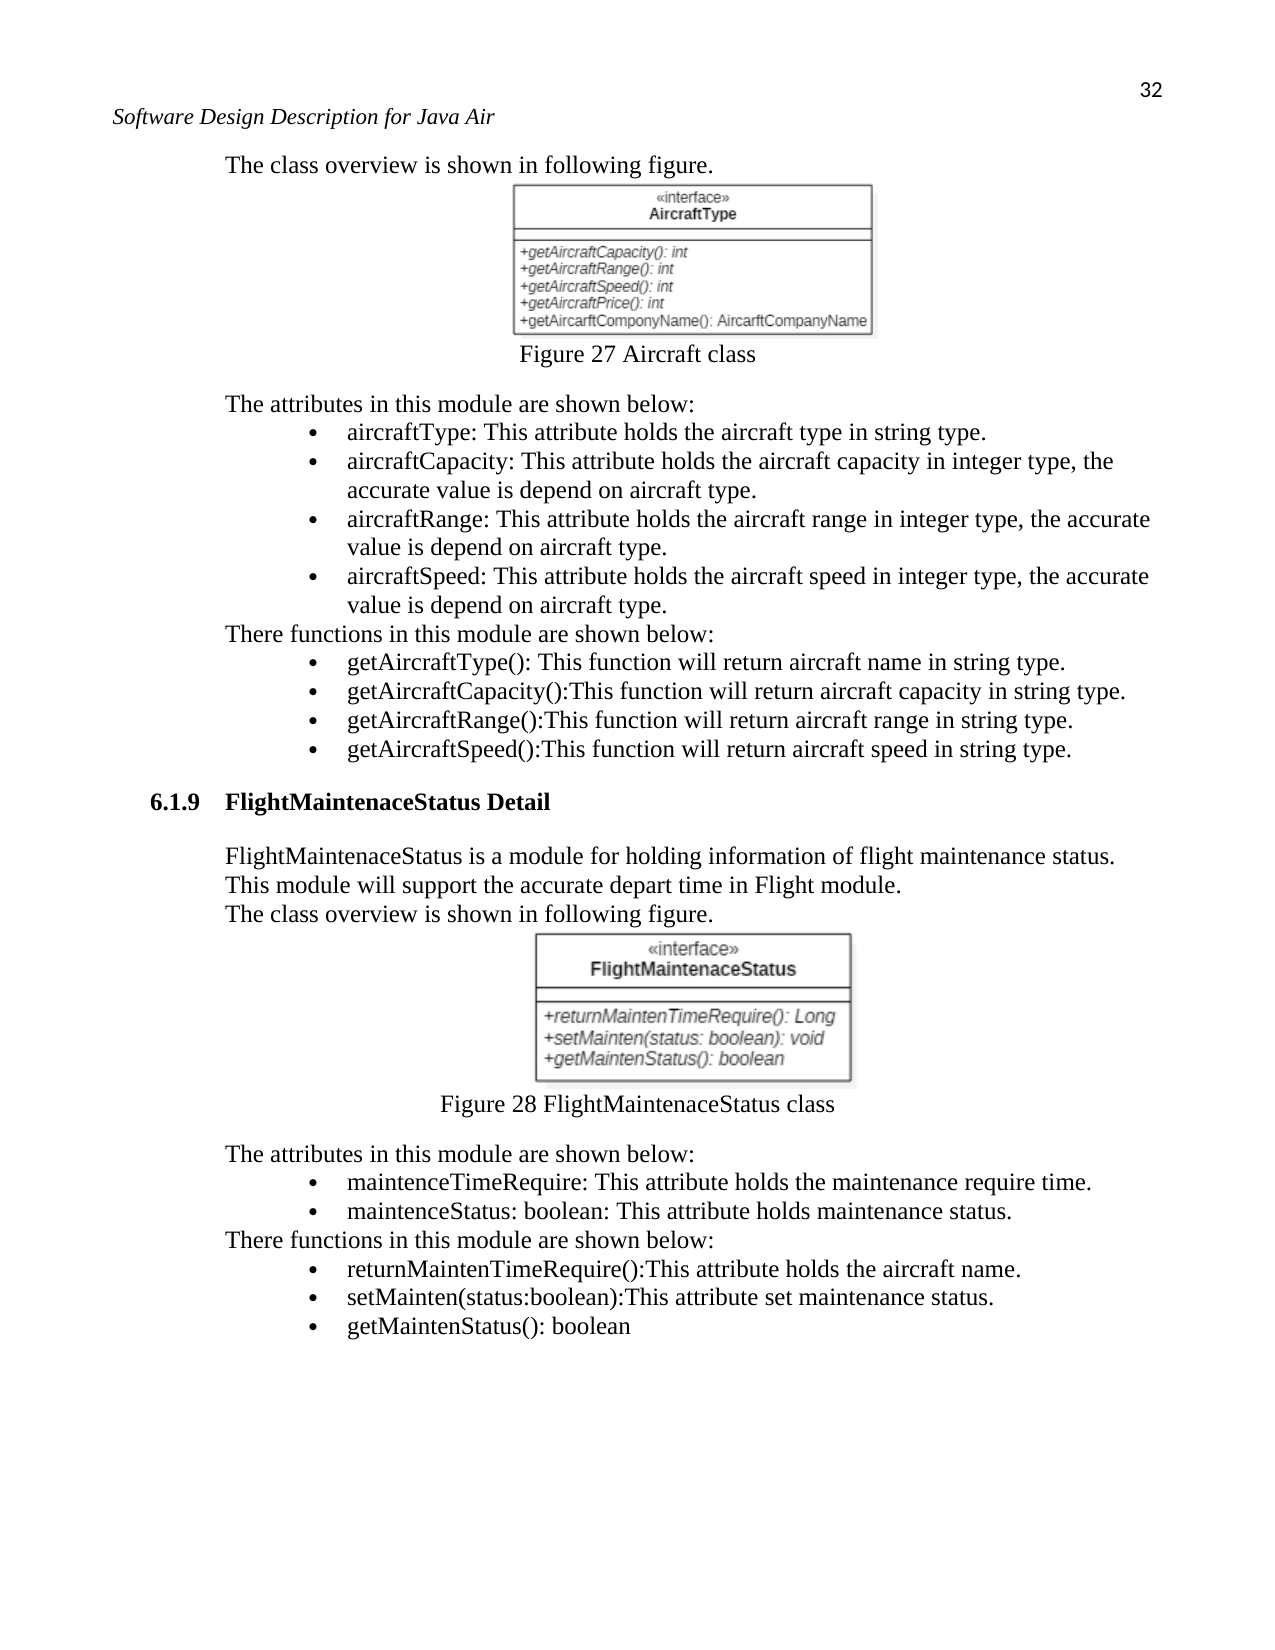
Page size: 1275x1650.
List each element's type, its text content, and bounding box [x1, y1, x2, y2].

list maintenceTimeRequire: This attribute holds the maintenance require time. [309, 1167, 1162, 1196]
text The class overview is shown in following figure. [225, 899, 1162, 927]
text FlightMaintenaceStatus is a module for holding information of flight maintenance status. This module will support the accurate depart time in Flight module. [225, 841, 1162, 899]
list returnMaintenTimeRequire():This attribute holds the aircraft name. [309, 1254, 1162, 1282]
text The attributes in this module are shown below: [225, 1139, 1162, 1167]
text There functions in this module are shown below: [225, 1225, 1162, 1254]
picture [531, 929, 857, 1089]
list aircraftType: This attribute holds the aircraft type in string type. [309, 417, 1162, 446]
text The class overview is shown in following figure. [225, 150, 1162, 179]
picture [510, 181, 878, 339]
list getAircraftSpeed():This function will return aircraft speed in string type. [309, 734, 1162, 762]
list setMainten(status:boolean):This attribute set maintenance status. [309, 1282, 1162, 1311]
list getAircraftCapacity():This function will return aircraft capacity in string type. [309, 676, 1162, 705]
list getAircraftRange():This function will return aircraft range in string type. [309, 705, 1162, 734]
list aircraftCapacity: This attribute holds the aircraft capacity in integer type, the accurate value is depend on aircraft type. [309, 446, 1162, 504]
list getAircraftType(): This function will return aircraft name in string type. [309, 647, 1162, 676]
list maintenceStatus: boolean: This attribute holds maintenance status. [309, 1196, 1162, 1225]
text There functions in this module are shown below: [225, 619, 1162, 647]
subtitle 6.1.9 FlightMaintenaceStatus Detail [150, 787, 1162, 816]
list aircraftSpeed: This attribute holds the aircraft speed in integer type, the accurate value is depend on aircraft type. [309, 561, 1162, 619]
list aircraftRange: This attribute holds the aircraft range in integer type, the accurate value is depend on aircraft type. [309, 504, 1162, 561]
text The attributes in this module are shown below: [225, 389, 1162, 417]
list getMaintenStatus(): boolean [309, 1311, 1162, 1340]
